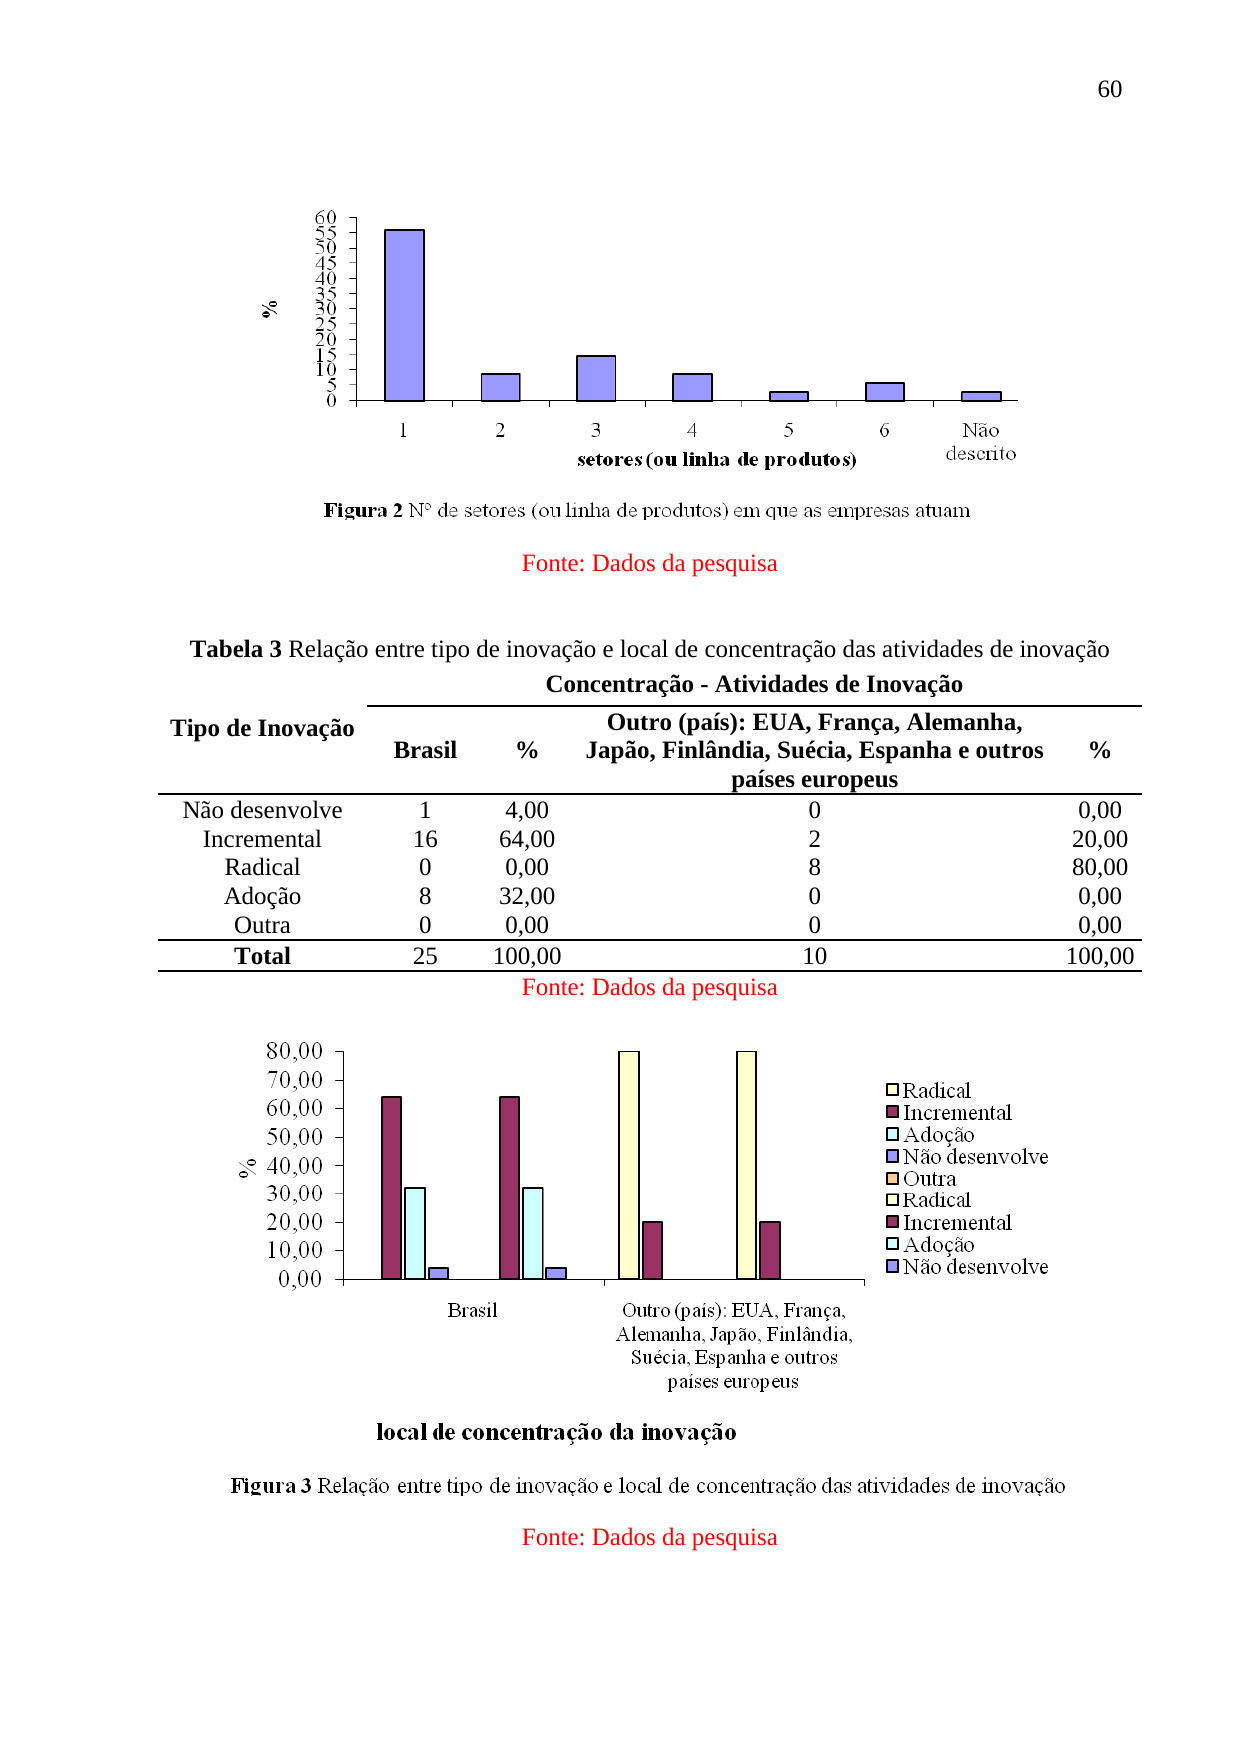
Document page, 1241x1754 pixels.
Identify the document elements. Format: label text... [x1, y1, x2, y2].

table_cell 0,00 [1058, 910, 1142, 939]
table_cell Não desenvolve [158, 795, 367, 824]
table_cell Radical [158, 853, 367, 881]
table_cell 100,00 [483, 941, 571, 969]
table_cell 0,00 [1058, 795, 1142, 824]
table_cell 16 [367, 824, 483, 852]
picture [260, 210, 1018, 520]
table_cell 80,00 [1058, 853, 1142, 881]
table_cell 4,00 [483, 795, 571, 824]
table_cell 0 [571, 881, 1058, 910]
table_cell 20,00 [1058, 824, 1142, 852]
table_cell Total [158, 941, 367, 969]
table_cell 8 [571, 853, 1058, 881]
table_cell Outro (país): EUA, França, Alemanha, Japão, Finlândia, Suécia, Espanha e outros países europeus [571, 707, 1058, 793]
table_cell Outra [158, 910, 367, 939]
table_cell Brasil [367, 707, 483, 793]
table_cell 1 [367, 795, 483, 824]
table_cell Incremental [158, 824, 367, 852]
table_cell % [483, 707, 571, 793]
picture [228, 1042, 1067, 1496]
table_cell 8 [367, 881, 483, 910]
table_cell 0 [367, 910, 483, 939]
table_cell 0 [367, 853, 483, 881]
table_cell 0,00 [483, 853, 571, 881]
table_cell % [1058, 707, 1142, 793]
table_cell 100,00 [1058, 941, 1142, 969]
table_cell 64,00 [483, 824, 571, 852]
table_cell 2 [571, 824, 1058, 852]
text Tabela 3 Relação entre tipo de inovação e local de concentração das atividades de inovação [177, 634, 1122, 663]
table_header Tipo de Inovação [158, 663, 367, 793]
table_cell 32,00 [483, 881, 571, 910]
table_cell 25 [367, 941, 483, 969]
table_cell 0 [571, 910, 1058, 939]
table_cell 0,00 [1058, 881, 1142, 910]
table_header Concentração - Atividades de Inovação [367, 663, 1142, 704]
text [177, 177, 1122, 576]
table_cell 0 [571, 795, 1058, 824]
table_cell 0,00 [483, 910, 571, 939]
text Fonte: Dados da pesquisa [177, 972, 1122, 1000]
table_cell Adoção [158, 881, 367, 910]
table_cell 10 [571, 941, 1058, 969]
